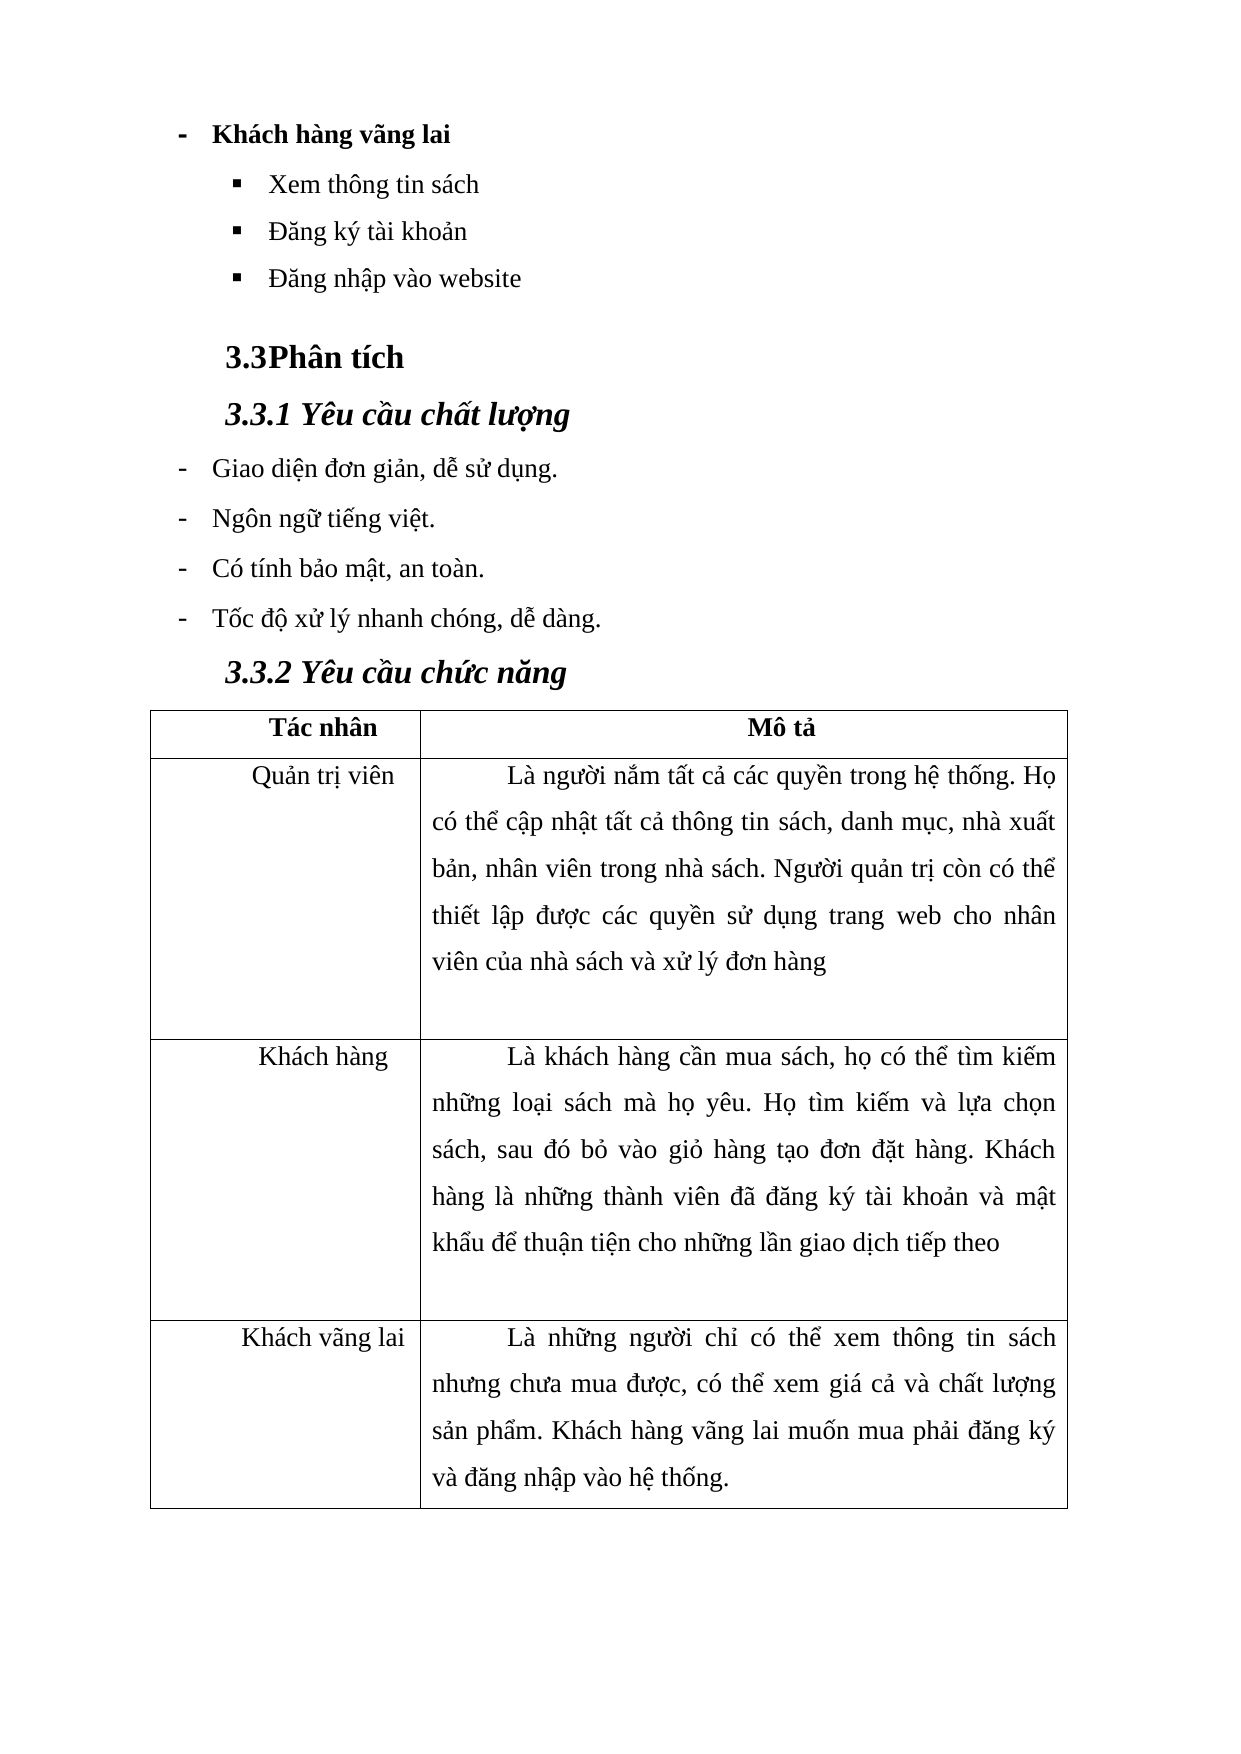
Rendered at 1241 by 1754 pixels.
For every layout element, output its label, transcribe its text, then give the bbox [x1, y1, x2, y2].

subtitle Phân tích [225, 337, 1122, 376]
table_cell Là người nắm tất cả các quyền trong hệ thống. Họ có thể cập nhật tất cả thông tin sách, danh mục, nhà xuất bản, nhân viên trong nhà sách. Người quản trị còn có thể thiết lập được các quyền sử dụng trang web cho nhân viên của nhà sách và xử lý đơn hàng [421, 759, 1067, 1039]
table_cell Khách vãng lai [151, 1321, 420, 1508]
list Có tính bảo mật, an toàn. [174, 552, 1122, 586]
table_cell Quản trị viên [151, 759, 420, 1039]
list Tốc độ xử lý nhanh chóng, dễ dàng. [174, 602, 1122, 636]
table_cell Là những người chỉ có thể xem thông tin sách nhưng chưa mua được, có thể xem giá cả và chất lượng sản phẩm. Khách hàng vãng lai muốn mua phải đăng ký và đăng nhập vào hệ thống. [421, 1321, 1067, 1508]
table_cell Là khách hàng cần mua sách, họ có thể tìm kiếm những loại sách mà họ yêu. Họ tìm kiếm và lựa chọn sách, sau đó bỏ vào giỏ hàng tạo đơn đặt hàng. Khách hàng là những thành viên đã đăng ký tài khoản và mật khẩu để thuận tiện cho những lần giao dịch tiếp theo [421, 1040, 1067, 1320]
list Xem thông tin sách [231, 169, 1122, 200]
list Khách hàng vãng lai [174, 118, 1122, 152]
table_cell Khách hàng [151, 1040, 420, 1320]
table_header Mô tả [421, 711, 1067, 758]
list Đăng nhập vào website [231, 262, 1122, 294]
table_header Tác nhân [151, 711, 420, 758]
list Giao diện đơn giản, dễ sử dụng. [174, 452, 1122, 486]
subtitle 3.3.1 Yêu cầu chất lượng [150, 395, 1122, 433]
list Đăng ký tài khoản [231, 216, 1122, 247]
subtitle 3.3.2 Yêu cầu chức năng [150, 653, 1122, 691]
list Ngôn ngữ tiếng việt. [174, 502, 1122, 536]
